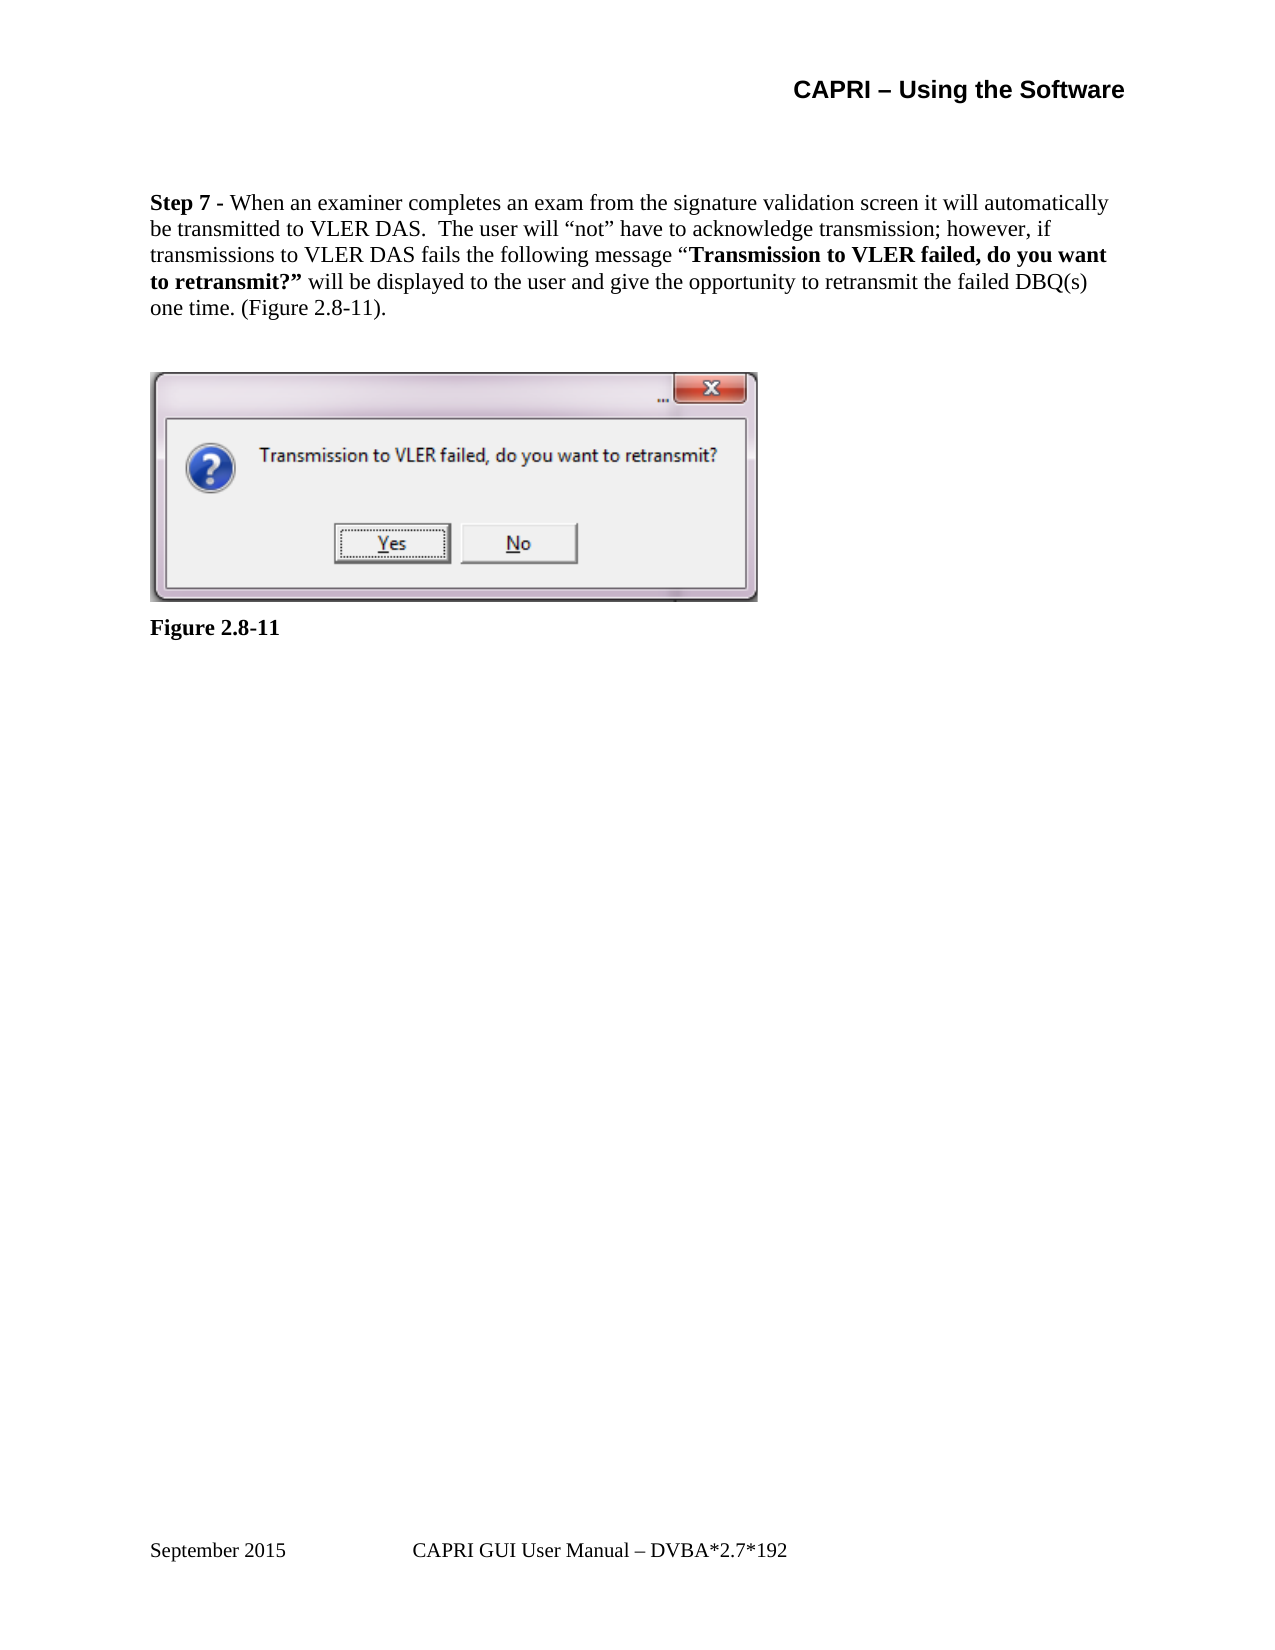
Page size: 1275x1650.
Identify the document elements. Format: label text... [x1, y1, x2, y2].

text Step 7 - When an examiner completes an exam from the signature validation screen it will automatically be transmitted to VLER DAS. The user will “not” have to acknowledge transmission; however, if transmissions to VLER DAS fails the following message “Transmission to VLER failed, do you want to retransmit?” will be displayed to the user and give the opportunity to retransmit the failed DBQ(s) one time. (Figure 2.8-11). [150, 189, 1125, 321]
picture [150, 372, 758, 602]
